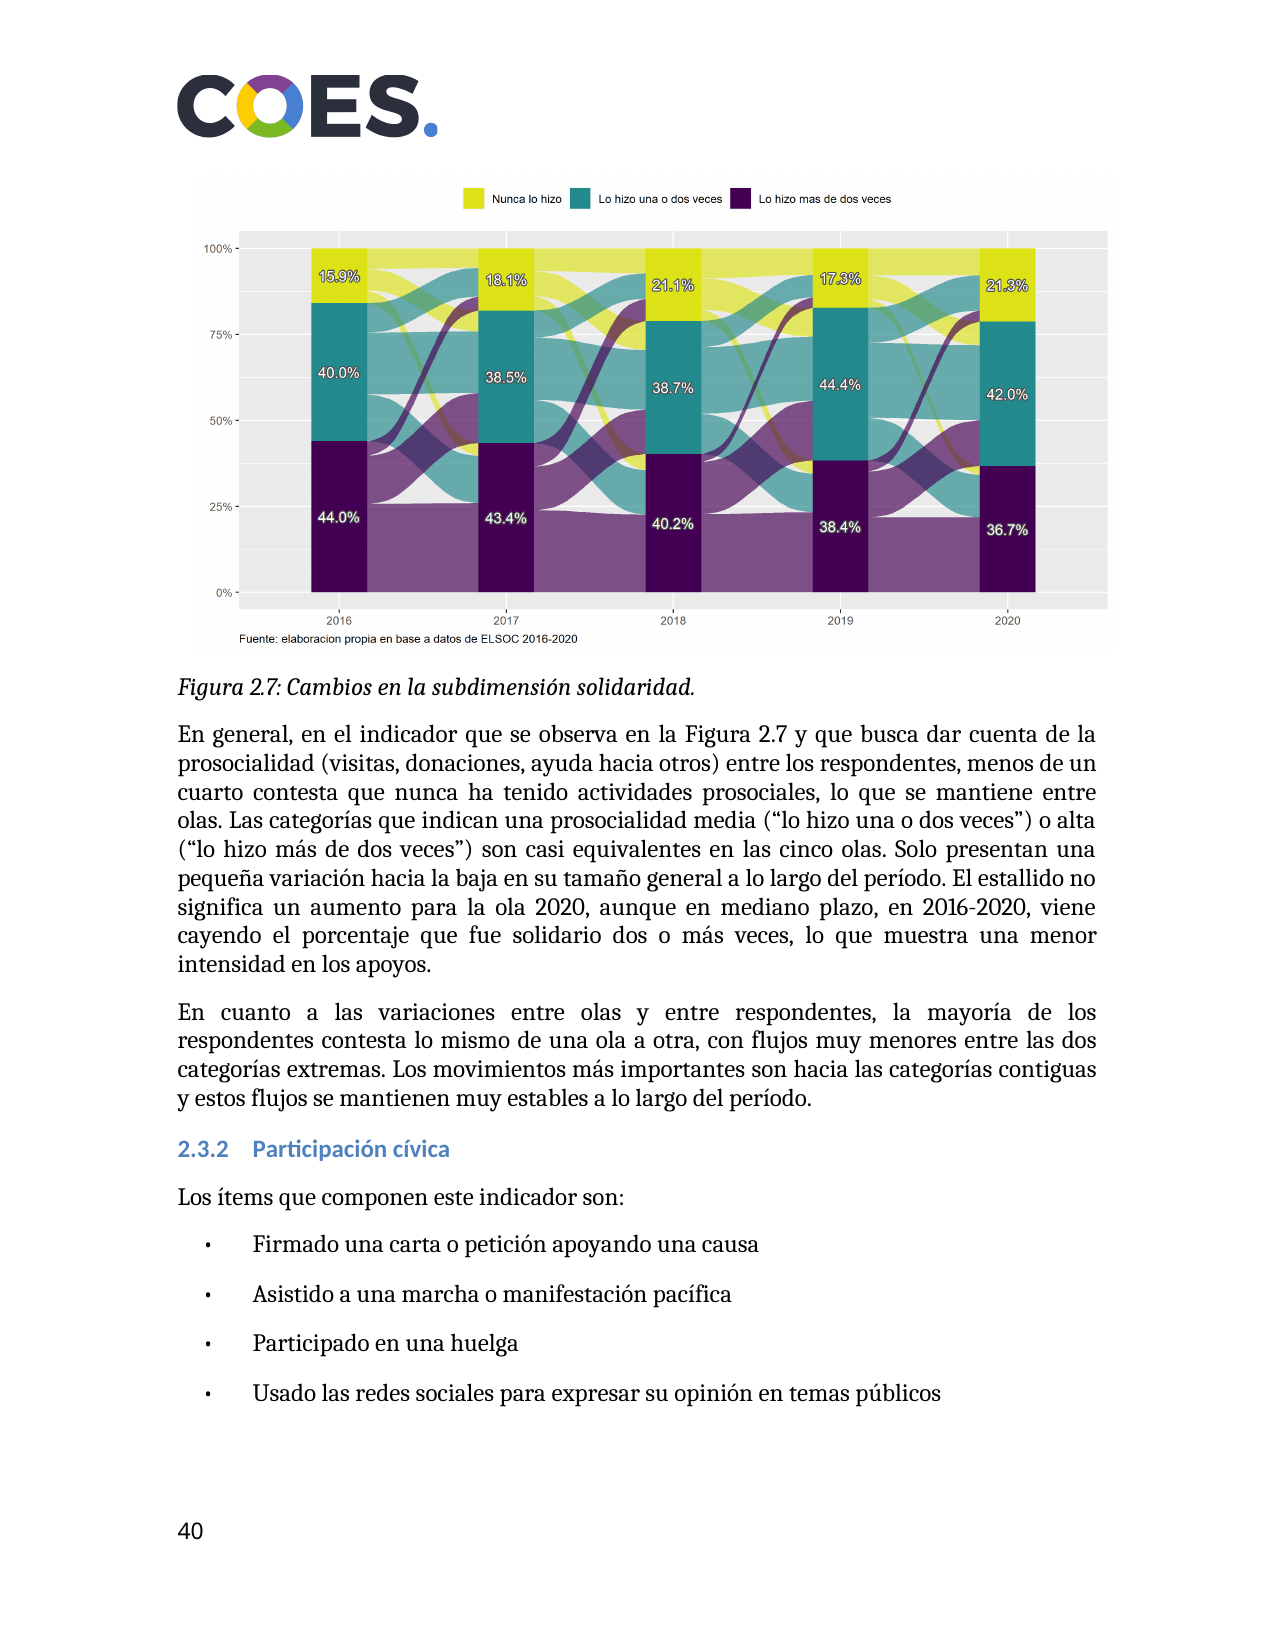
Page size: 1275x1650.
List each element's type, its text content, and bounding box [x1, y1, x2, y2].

list Asistido a una marcha o manifestación pacífica [202, 1280, 1098, 1308]
list Usado las redes sociales para expresar su opinión en temas públicos [202, 1379, 1098, 1408]
text En cuanto a las variaciones entre olas y entre respondentes, la mayoría de los respondentes contesta lo mismo de una ola a otra, con flujos muy menores entre las dos categorías extremas. Los movimientos más importantes son hacia las categorías contiguas y estos flujos se mantienen muy estables a lo largo del período. [177, 997, 1098, 1112]
subtitle 2.3.2 Participación cívica [177, 1133, 1098, 1164]
text Los ítems que componen este indicador son: [177, 1183, 1098, 1211]
list Participado en una huelga [202, 1329, 1098, 1358]
text Figura 2.7: Cambios en la subdimensión solidaridad. [177, 672, 1098, 701]
text En general, en el indicador que se observa en la Figura 2.7 y que busca dar cuenta de la prosocialidad (visitas, donaciones, ayuda hacia otros) entre los respondentes, menos de un cuarto contesta que nunca ha tenido actividades prosociales, lo que se mantiene entre olas. Las categorías que indican una prosocialidad media (“lo hizo una o dos veces”) o alta (“lo hizo más de dos veces”) son casi equivalentes en las cinco olas. Solo presentan una pequeña variación hacia la baja en su tamaño general a lo largo del período. El estallido no significa un aumento para la ola 2020, aunque en mediano plazo, en 2016-2020, viene cayendo el porcentaje que fue solidario dos o más veces, lo que muestra una menor intensidad en los apoyos. [177, 720, 1098, 979]
list Firmado una carta o petición apoyando una causa [202, 1230, 1098, 1259]
picture [196, 174, 1115, 652]
picture [177, 75, 438, 146]
